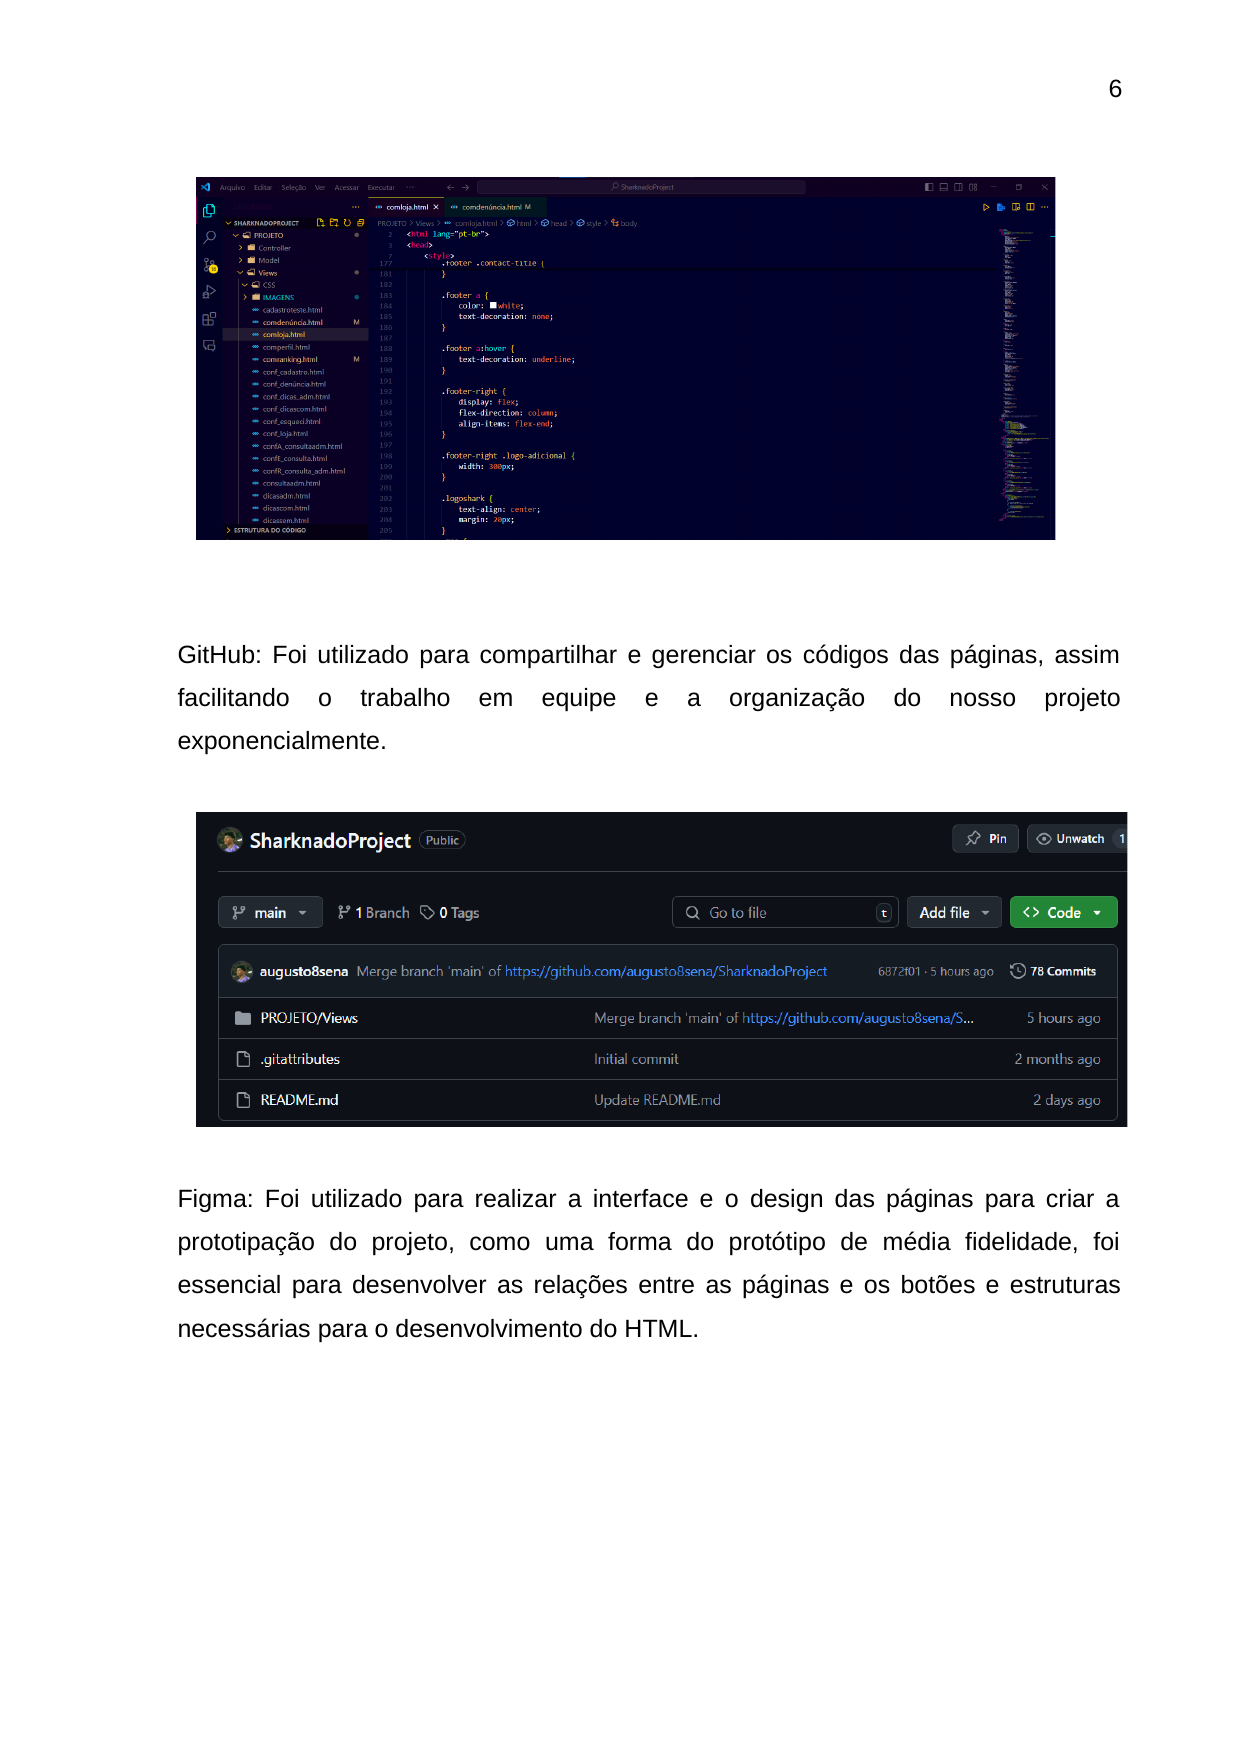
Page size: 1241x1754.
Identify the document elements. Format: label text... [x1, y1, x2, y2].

text Figma: Foi utilizado para realizar a interface e o design das páginas para criar a prototipação do projeto, como uma forma do protótipo de média fidelidade, foi essencial para desenvolver as relações entre as páginas e os botões e estruturas necessárias para o desenvolvimento do HTML. [177, 1184, 1122, 1342]
text GitHub: Foi utilizado para compartilhar e gerenciar os códigos das páginas, assim facilitando o trabalho em equipe e a organização do nosso projeto exponencialmente. [177, 640, 1122, 755]
